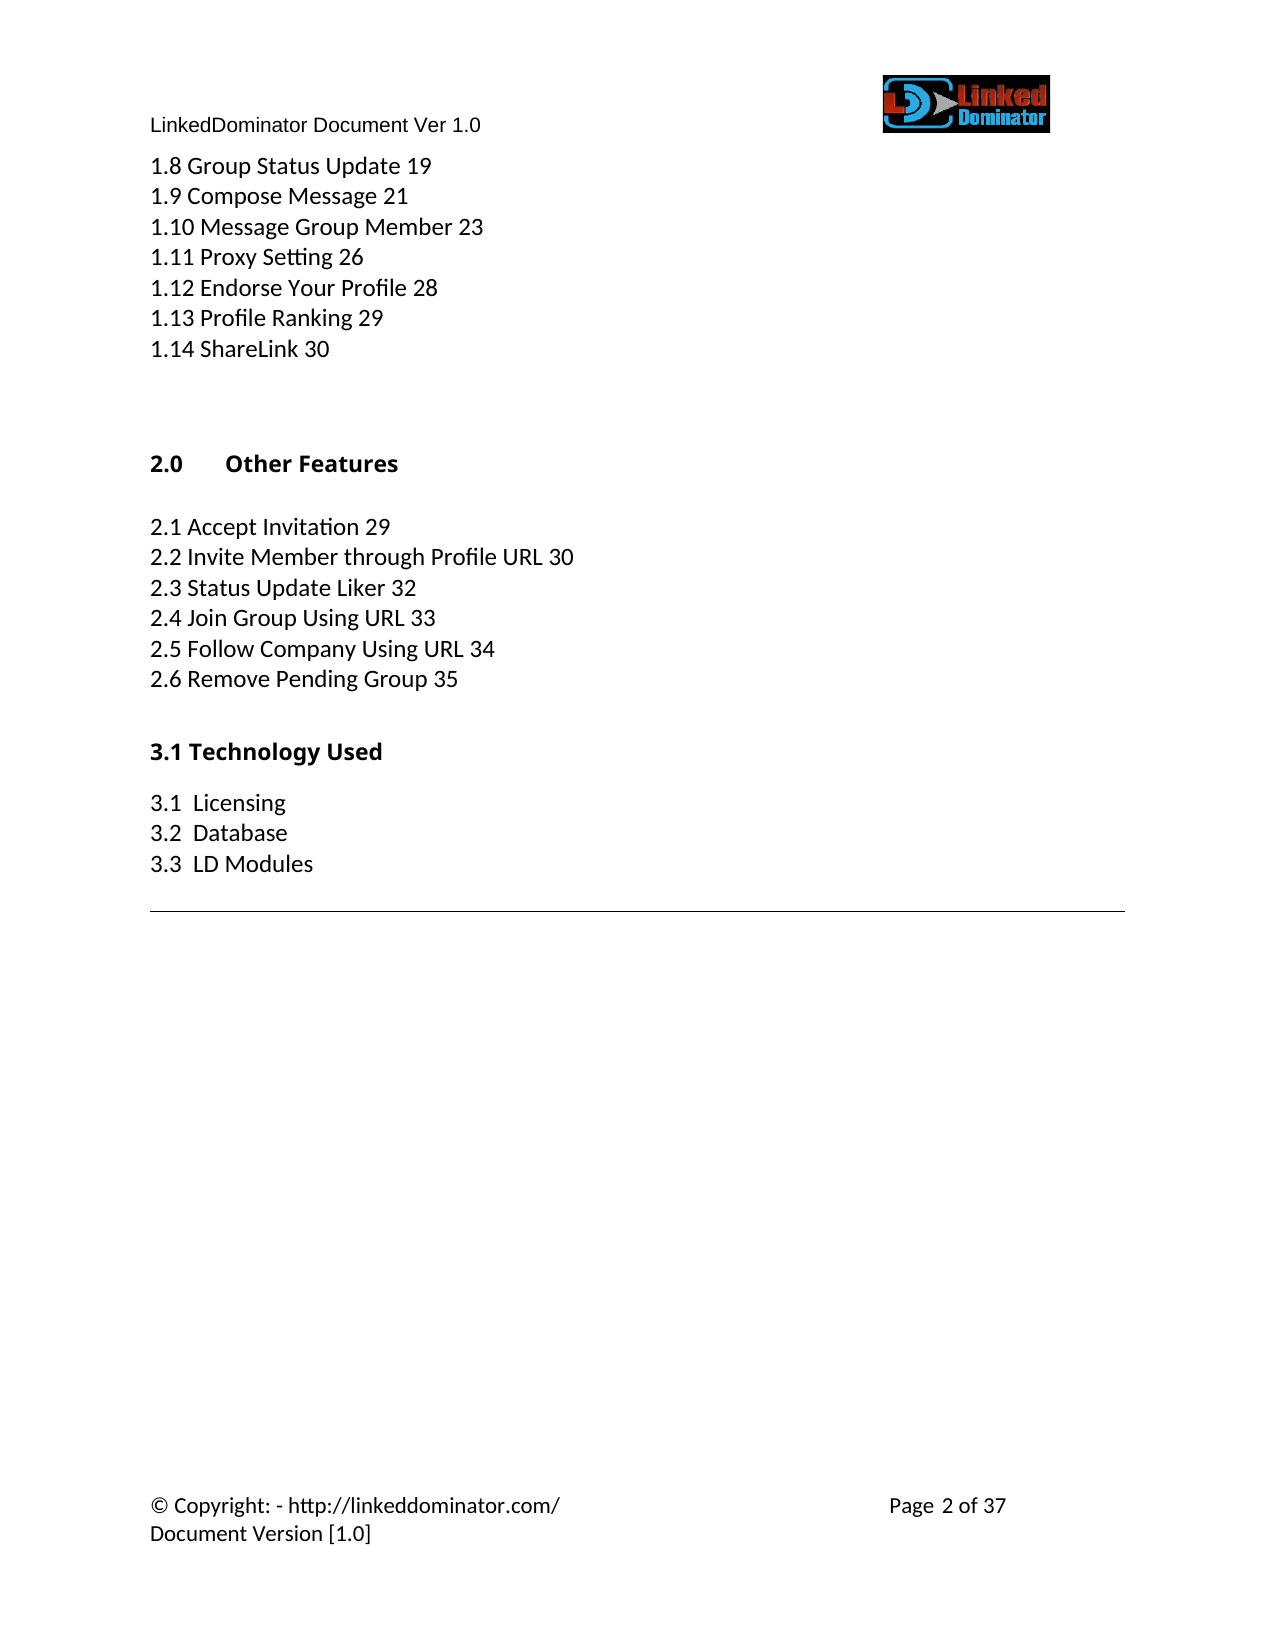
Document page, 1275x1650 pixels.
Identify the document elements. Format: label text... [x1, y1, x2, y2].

text 2.3 Status Update Liker 32 [150, 572, 1125, 602]
text 2.6 Remove Pending Group 35 [150, 663, 1125, 694]
text 2.4 Join Group Using URL 33 [150, 602, 1125, 633]
text 2.5 Follow Company Using URL 34 [150, 633, 1125, 663]
list Other Features [150, 448, 1125, 479]
text 1.12 Endorse Your Profile 28 [150, 272, 1125, 303]
text 2.2 Invite Member through Profile URL 30 [150, 541, 1125, 572]
text 1.13 Profile Ranking 29 [150, 303, 1125, 333]
text 1.11 Proxy Setting 26 [150, 242, 1125, 272]
text 3.3 LD Modules [150, 848, 1125, 878]
text 3.2 Database [150, 817, 1125, 848]
text 3.1 Licensing [150, 787, 1125, 817]
text 1.14 ShareLink 30 [150, 333, 1125, 364]
text 1.8 Group Status Update 19 [150, 150, 1125, 181]
text 1.10 Message Group Member 23 [150, 211, 1125, 242]
text 1.9 Compose Message 21 [150, 181, 1125, 211]
text 2.1 Accept Invitation 29 [150, 511, 1125, 541]
text 3.1 Technology Used [150, 736, 1125, 768]
